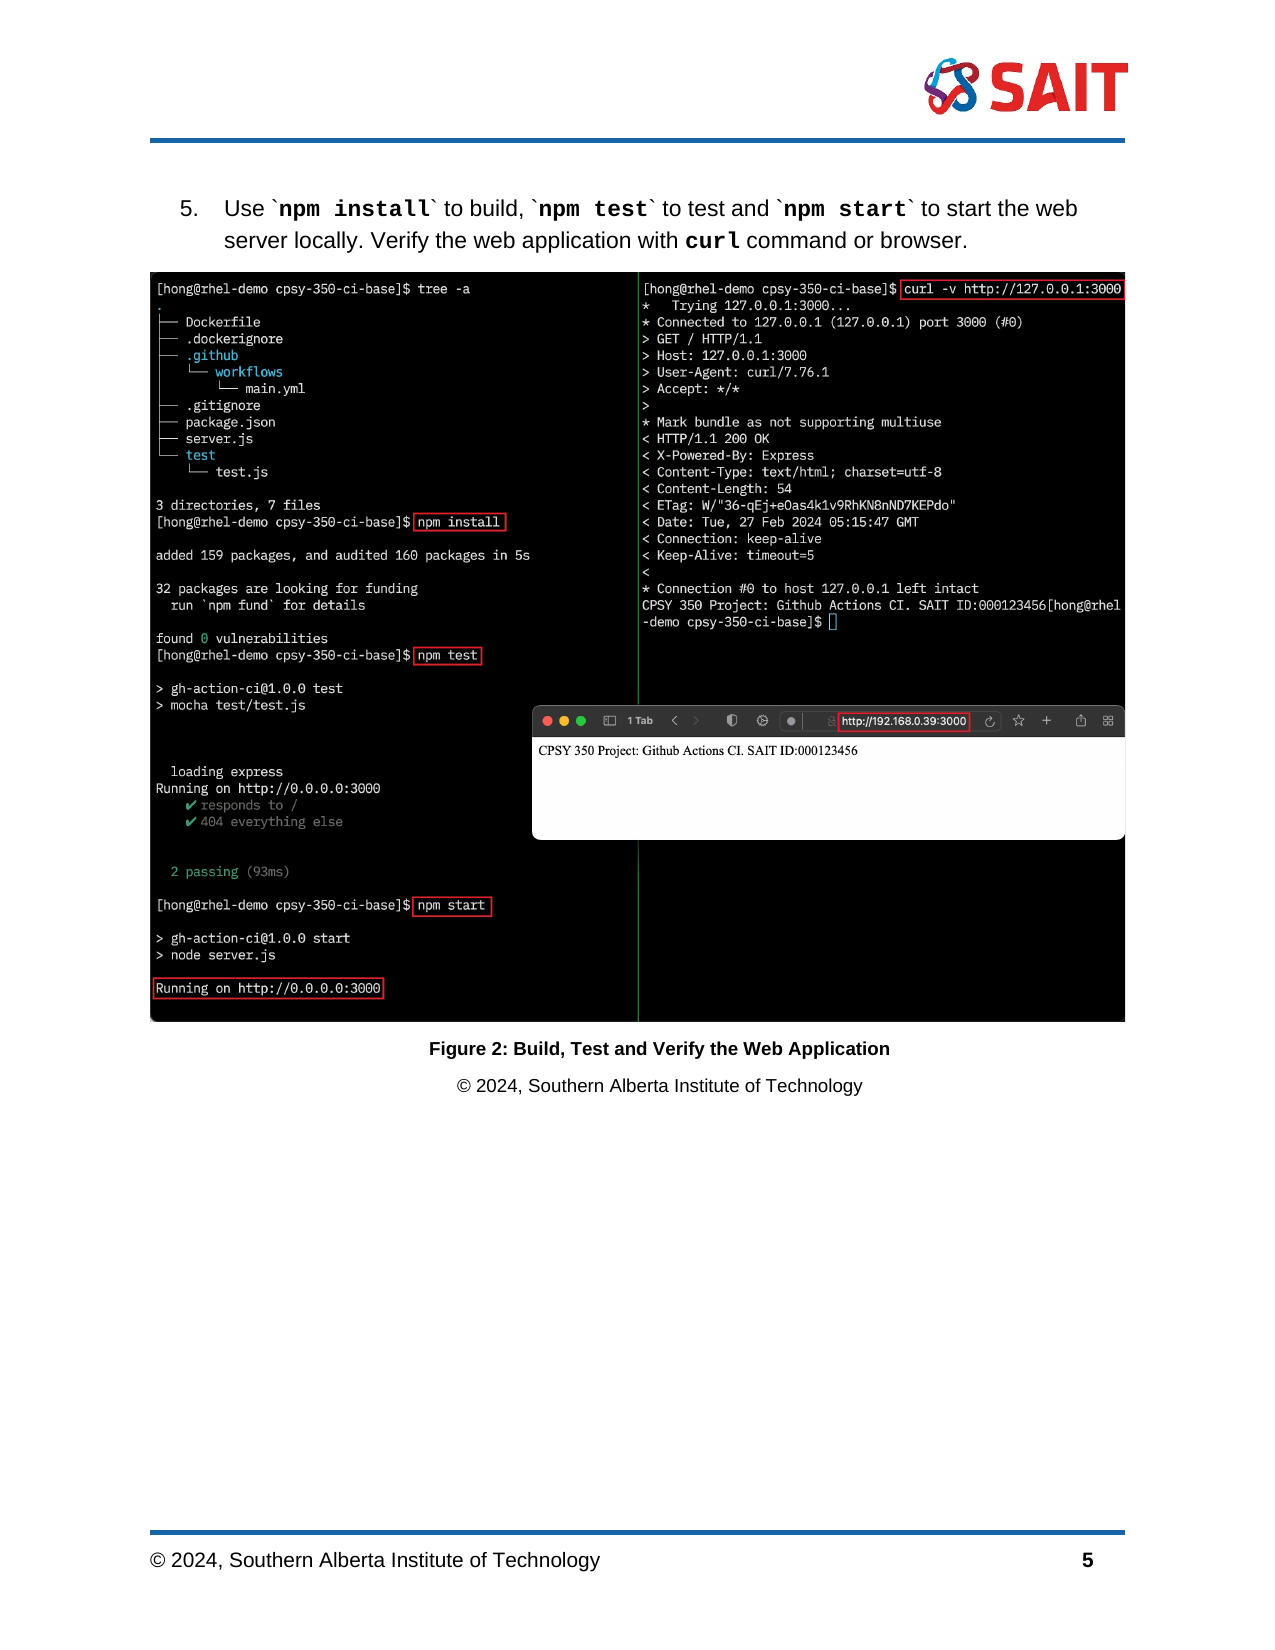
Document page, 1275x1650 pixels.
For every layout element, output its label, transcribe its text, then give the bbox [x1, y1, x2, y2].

picture [900, 34, 1152, 138]
picture [150, 272, 1125, 1022]
list Use `npm install` to build, `npm test` to test and `npm start` to start the web server locally. Verify the web application with curl command or browser. [179, 195, 1125, 255]
list © 2024, Southern Alberta Institute of Technology [194, 1075, 1125, 1096]
list Figure 2: Build, Test and Verify the Web Application [194, 1037, 1125, 1059]
